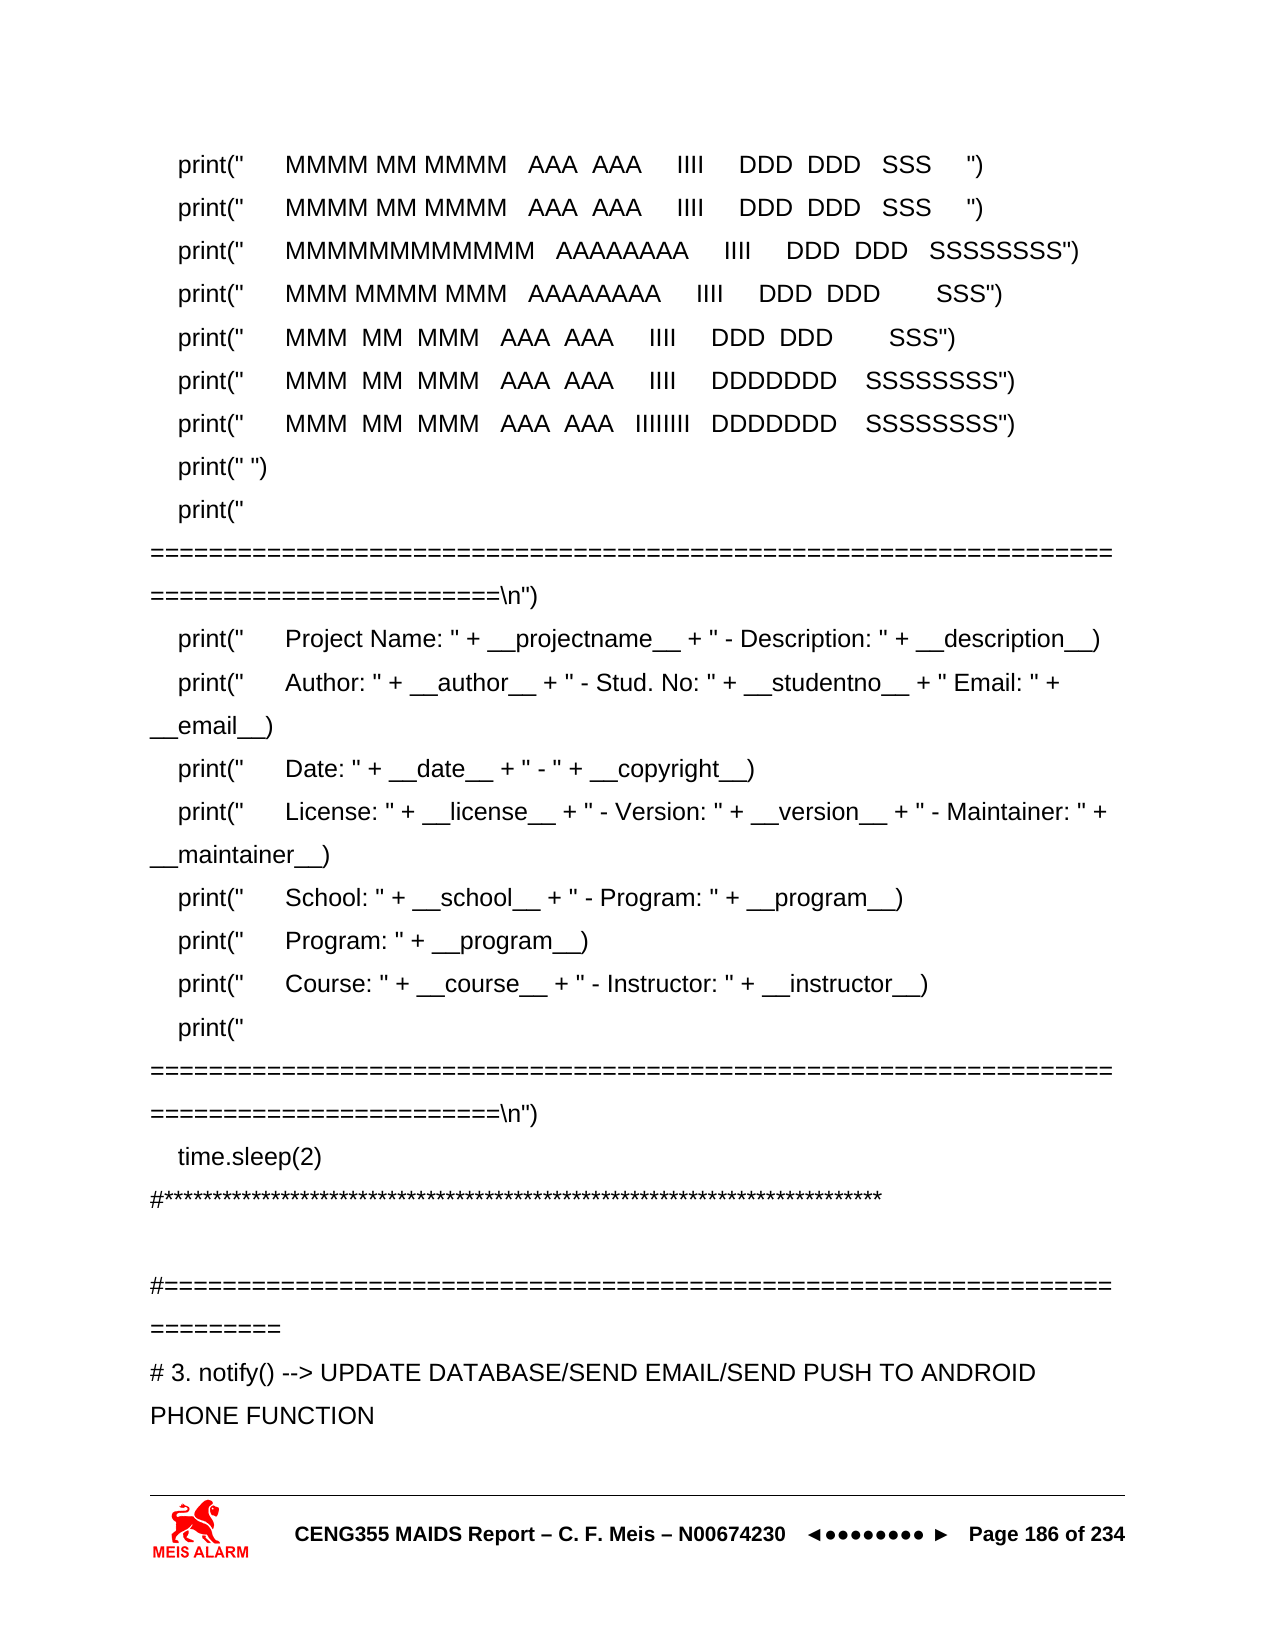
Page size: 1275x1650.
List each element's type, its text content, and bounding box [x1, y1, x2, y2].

text print(" Course: " + __course__ + " - Instructor: " + __instructor__) [150, 969, 1125, 998]
text print(" Date: " + __date__ + " - " + __copyright__) [150, 754, 1125, 782]
text print(" ==========================================================================================\n") [150, 495, 1125, 610]
text print(" ==========================================================================================\n") [150, 1012, 1125, 1127]
text print(" Project Name: " + __projectname__ + " - Description: " + __description__) [150, 624, 1125, 653]
text print(" MMMM MM MMMM AAA AAA IIII DDD DDD SSS ") [150, 150, 1125, 179]
text print(" MMM MM MMM AAA AAA IIII DDD DDD SSS") [150, 322, 1125, 351]
text #========================================================================== [150, 1271, 1125, 1343]
text print(" MMM MM MMM AAA AAA IIIIIIII DDDDDDD SSSSSSSS") [150, 409, 1125, 437]
text print(" School: " + __school__ + " - Program: " + __program__) [150, 883, 1125, 912]
text print(" Program: " + __program__) [150, 926, 1125, 955]
text print(" License: " + __license__ + " - Version: " + __version__ + " - Maintainer: " + __maintainer__) [150, 797, 1125, 869]
text print(" MMMMMMMMMMMM AAAAAAAA IIII DDD DDD SSSSSSSS") [150, 236, 1125, 265]
text # 3. notify() --> UPDATE DATABASE/SEND EMAIL/SEND PUSH TO ANDROID PHONE FUNCTION [150, 1357, 1125, 1429]
text #************************************************************************** [150, 1185, 1125, 1214]
text print(" ") [150, 452, 1125, 481]
text time.sleep(2) [150, 1142, 1125, 1171]
text print(" Author: " + __author__ + " - Stud. No: " + __studentno__ + " Email: " + __email__) [150, 667, 1125, 739]
text print(" MMM MM MMM AAA AAA IIII DDDDDDD SSSSSSSS") [150, 366, 1125, 394]
picture [150, 1498, 253, 1561]
text print(" MMMM MM MMMM AAA AAA IIII DDD DDD SSS ") [150, 193, 1125, 222]
text print(" MMM MMMM MMM AAAAAAAA IIII DDD DDD SSS") [150, 279, 1125, 308]
